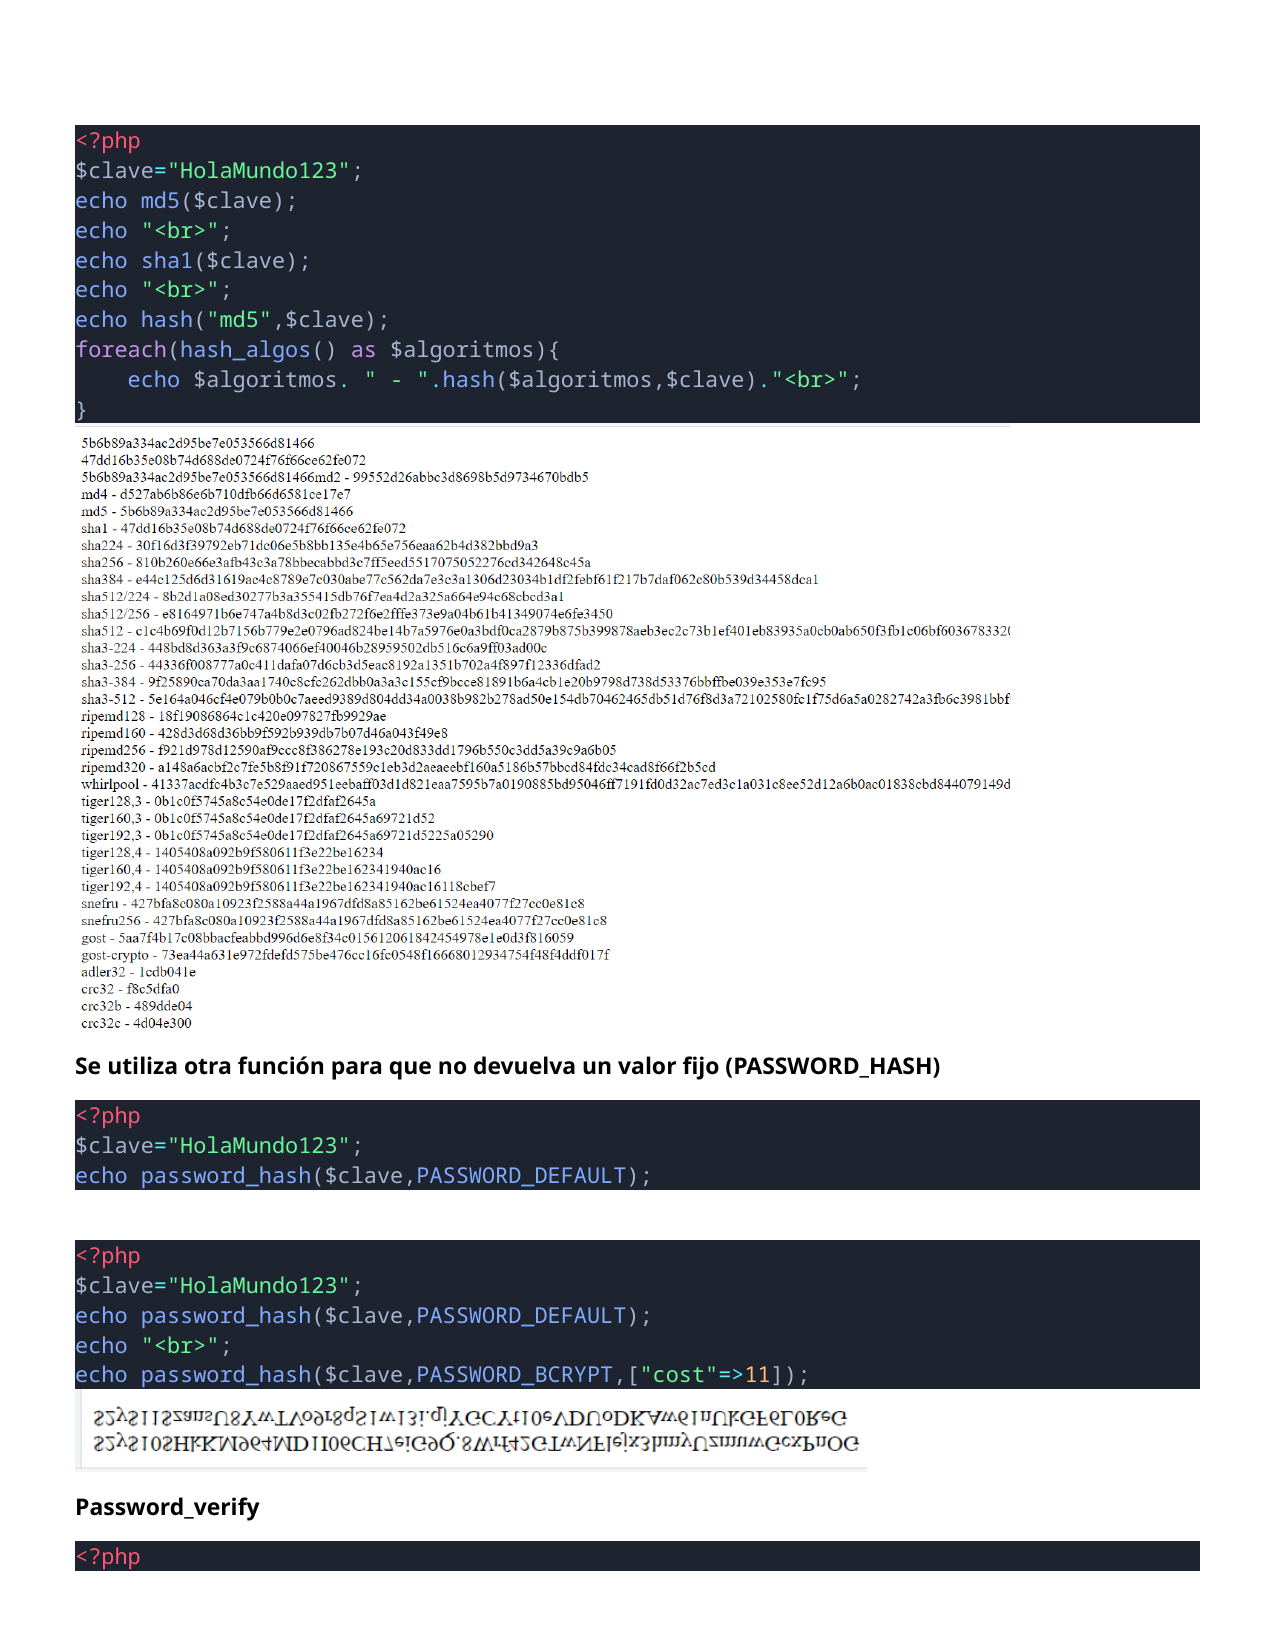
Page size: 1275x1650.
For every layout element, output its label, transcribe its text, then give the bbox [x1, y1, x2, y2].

text <?php [75, 1100, 1200, 1130]
text Password_verify [75, 1491, 1200, 1522]
text echo "<br>"; [75, 1329, 1200, 1359]
text <?php [75, 125, 1200, 155]
text Se utiliza otra función para que no devuelva un valor fijo (PASSWORD_HASH) [75, 1050, 1200, 1081]
text echo $algoritmos. " - ".hash($algoritmos,$clave)."<br>"; [75, 364, 1200, 393]
text $clave="HolaMundo123"; [75, 1270, 1200, 1300]
picture [75, 423, 1011, 1031]
text <?php [75, 1541, 1200, 1571]
text <?php [75, 1240, 1200, 1270]
picture [75, 1389, 867, 1472]
text echo md5($clave); [75, 185, 1200, 215]
text echo password_hash($clave,PASSWORD_DEFAULT); [75, 1160, 1200, 1190]
text echo hash("md5",$clave); [75, 304, 1200, 334]
text foreach(hash_algos() as $algoritmos){ [75, 334, 1200, 364]
text } [75, 393, 1200, 423]
text $clave="HolaMundo123"; [75, 1130, 1200, 1160]
text $clave="HolaMundo123"; [75, 155, 1200, 185]
text echo sha1($clave); [75, 244, 1200, 274]
text echo password_hash($clave,PASSWORD_DEFAULT); [75, 1300, 1200, 1329]
text echo "<br>"; [75, 274, 1200, 304]
text echo "<br>"; [75, 215, 1200, 244]
text echo password_hash($clave,PASSWORD_BCRYPT,["cost"=>11]); [75, 1359, 1200, 1389]
